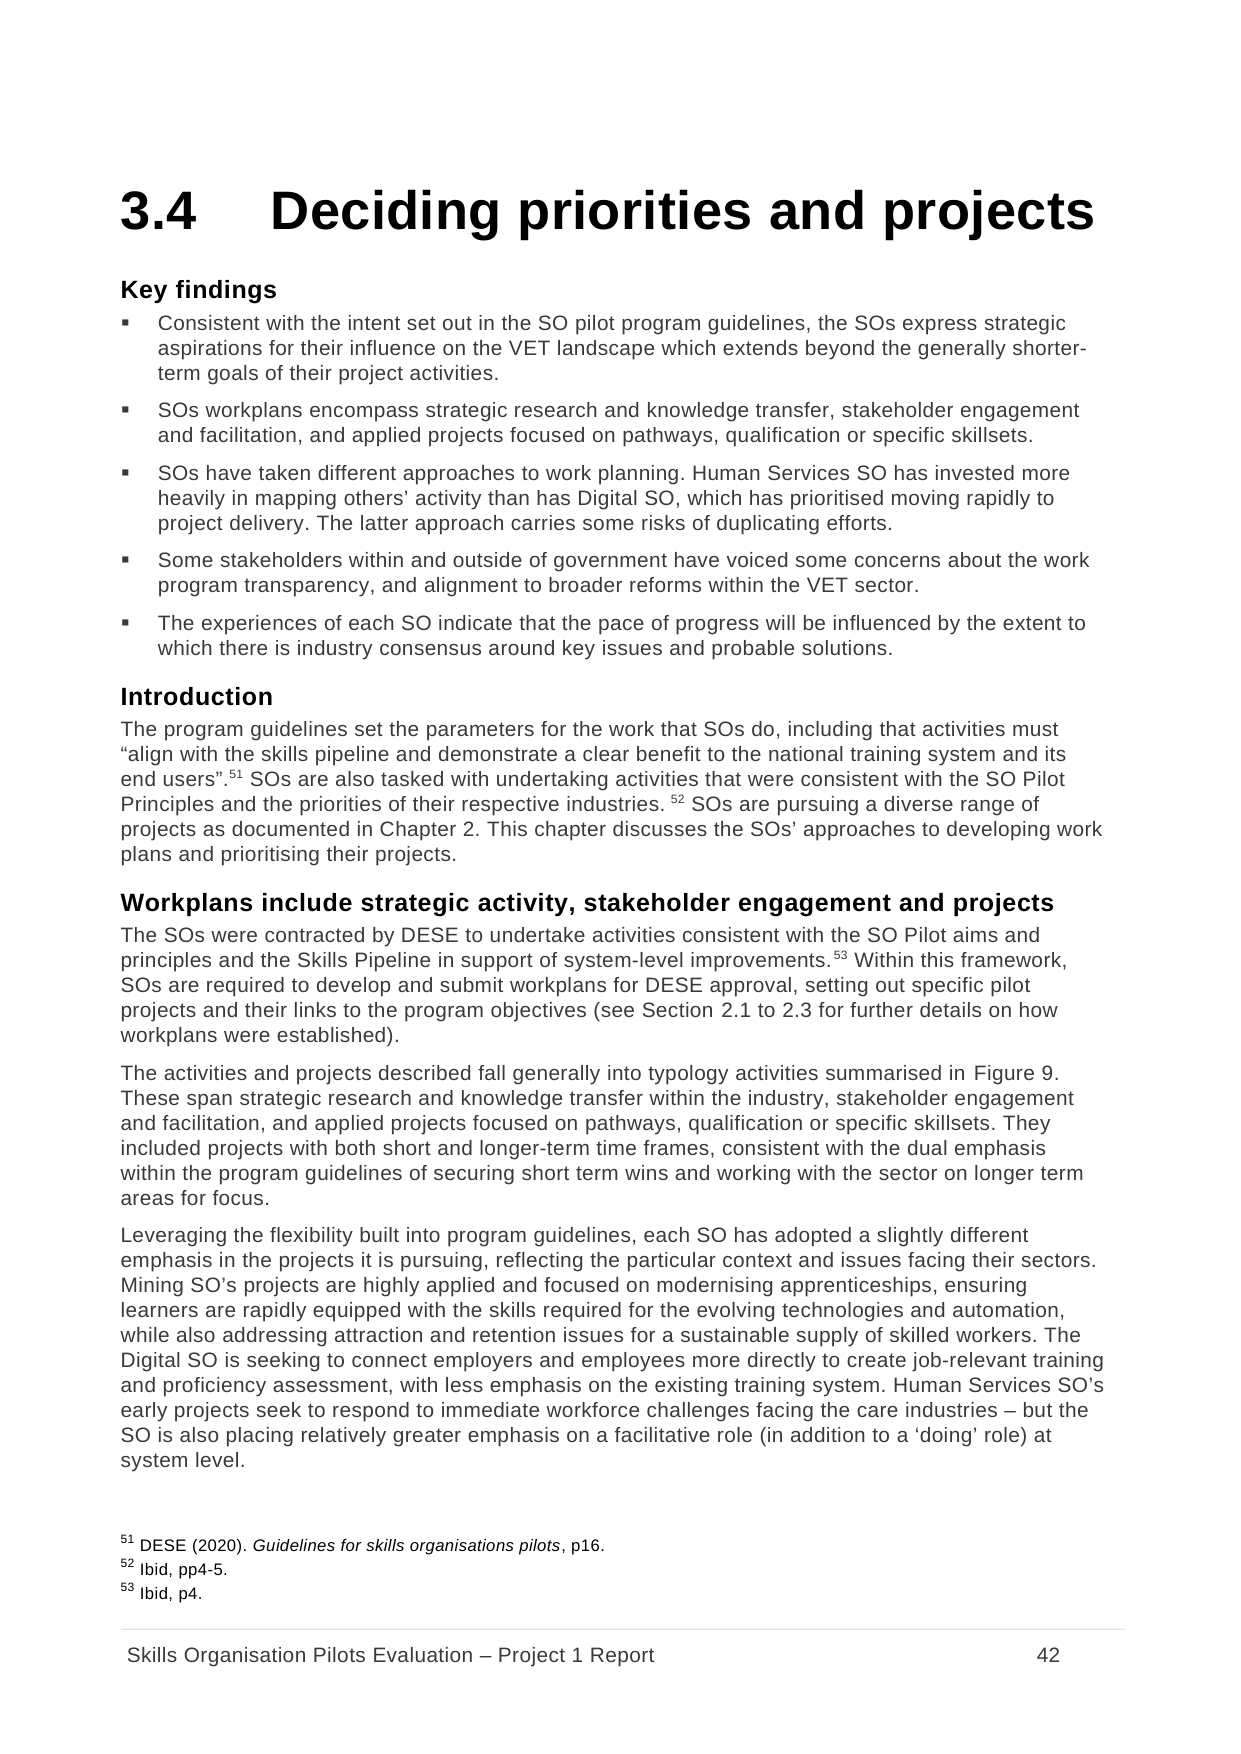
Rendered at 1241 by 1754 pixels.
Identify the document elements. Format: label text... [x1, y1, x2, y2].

text The SOs were contracted by DESE to undertake activities consistent with the SO Pilot aims and principles and the Skills Pipeline in support of system-level improvements. Within this framework, SOs are required to develop and submit workplans for DESE approval, setting out specific pilot projects and their links to the program objectives (see Section 2.1 to 2.3 for further details on how workplans were established). [120, 922, 1110, 1047]
text Some stakeholders within and outside of government have voiced some concerns about the work program transparency, and alignment to broader reforms within the VET sector. [120, 547, 1110, 597]
text The activities and projects described fall generally into typology activities summarised in Figure 9. These span strategic research and knowledge transfer within the industry, stakeholder engagement and facilitation, and applied projects focused on pathways, qualification or specific skillsets. They included projects with both short and longer-term time frames, consistent with the dual emphasis within the program guidelines of securing short term wins and working with the sector on longer term areas for focus. [120, 1060, 1110, 1210]
text SOs have taken different approaches to work planning. Human Services SO has invested more heavily in mapping others’ activity than has Digital SO, which has prioritised moving rapidly to project delivery. The latter approach carries some risks of duplicating efforts. [120, 460, 1110, 535]
text The experiences of each SO indicate that the pace of progress will be influenced by the extent to which there is industry consensus around key issues and probable solutions. [120, 610, 1110, 660]
text The program guidelines set the parameters for the work that SOs do, including that activities must “align with the skills pipeline and demonstrate a clear benefit to the national training system and its end users”. SOs are also tasked with undertaking activities that were consistent with the SO Pilot Principles and the priorities of their respective industries. SOs are pursuing a diverse range of projects as documented in Chapter 2. This chapter discusses the SOs’ approaches to developing work plans and prioritising their projects. [120, 716, 1110, 866]
text Consistent with the intent set out in the SO pilot program guidelines, the SOs express strategic aspirations for their influence on the VET landscape which extends beyond the generally shorter-term goals of their project activities. [120, 310, 1110, 385]
subtitle Introduction [120, 685, 1110, 710]
subtitle Key findings [120, 279, 1110, 304]
list Leveraging the flexibility built into program guidelines, each SO has adopted a slightly different emphasis in the projects it is pursuing, reflecting the particular context and issues facing their sectors. Mining SO’s projects are highly applied and focused on modernising apprenticeships, ensuring learners are rapidly equipped with the skills required for the evolving technologies and automation, while also addressing attraction and retention issues for a sustainable supply of skilled workers. The Digital SO is seeking to connect employers and employees more directly to create job-relevant training and proficiency assessment, with less emphasis on the existing training system. Human Services SO’s early projects seek to respond to immediate workforce challenges facing the care industries – but the SO is also placing relatively greater emphasis on a facilitative role (in addition to a ‘doing’ role) at system level. [120, 1222, 1110, 1472]
subtitle Workplans include strategic activity, stakeholder engagement and projects [120, 891, 1110, 916]
subtitle Deciding priorities and projects [120, 179, 1110, 241]
text SOs workplans encompass strategic research and knowledge transfer, stakeholder engagement and facilitation, and applied projects focused on pathways, qualification or specific skillsets. [120, 397, 1110, 447]
